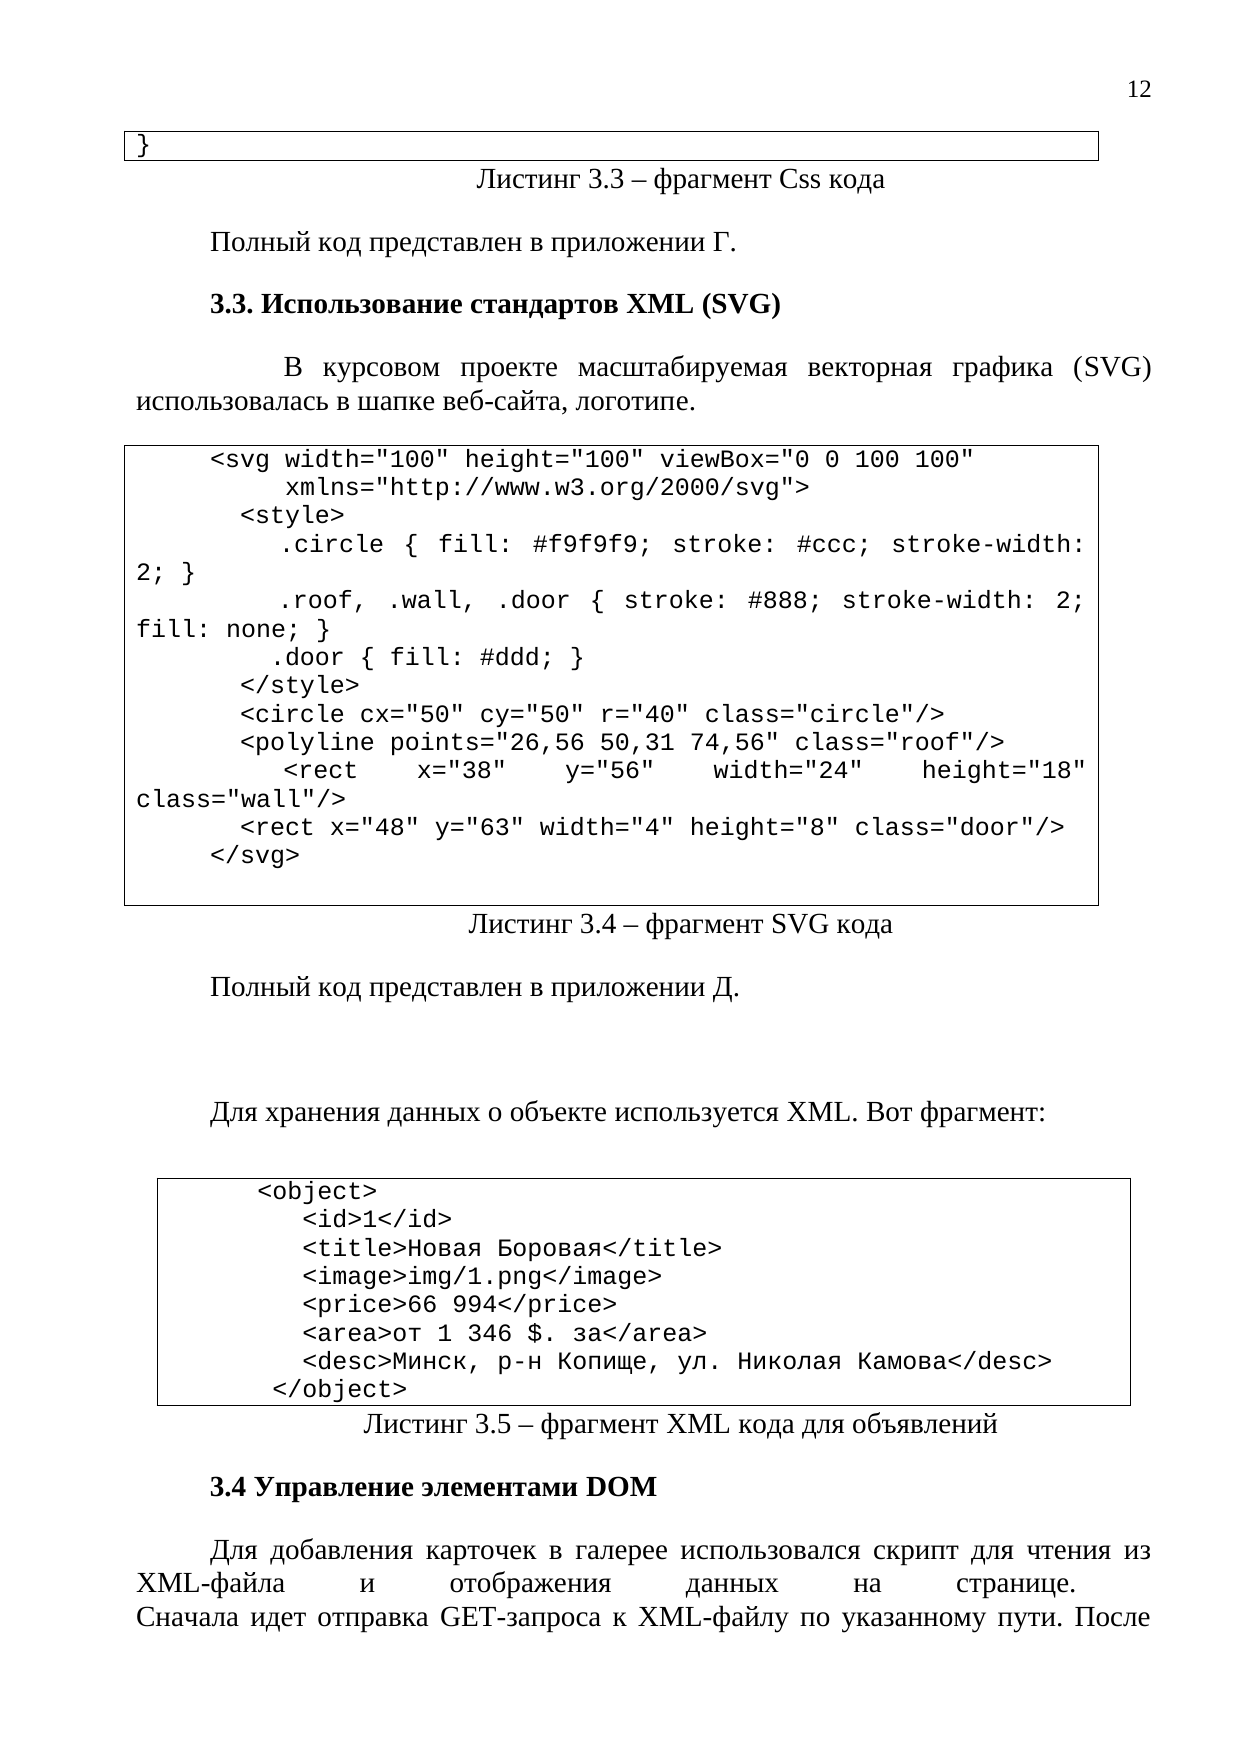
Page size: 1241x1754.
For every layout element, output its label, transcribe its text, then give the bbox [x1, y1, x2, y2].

table_header <object> <id>1</id> <title>Новая Боровая</title> <image>img/1.png</image> <price>66 994</price> <area>от 1 346 $. за</area> <desc>Минск, р-н Копище, ул. Николая Камова</desc> </object> [158, 1179, 1130, 1405]
text Полный код представлен в приложении Д. [136, 969, 1152, 1002]
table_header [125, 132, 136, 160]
text Листинг 3.5 – фрагмент XML кода для объявлений [136, 1406, 1152, 1440]
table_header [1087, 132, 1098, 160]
text Полный код представлен в приложении Г. [136, 224, 1152, 257]
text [136, 1532, 1152, 1632]
subtitle 3.3. Использование стандартов XML (SVG) [136, 286, 1152, 320]
table_header <svg width="100" height="100" viewBox="0 0 100 100" xmlns="http://www.w3.org/2000/svg"> <style> .circle { fill: #f9f9f9; stroke: #ccc; stroke-width: 2; } .roof, .wall, .door { stroke: #888; stroke-width: 2; fill: none; } .door { fill: #ddd; } </style> <circle cx="50" cy="50" r="40" class="circle"/> <polyline points="26,56 50,31 74,56" class="roof"/> <rect x="38" y="56" width="24" height="18" class="wall"/> <rect x="48" y="63" width="4" height="8" class="door"/> </svg> [125, 446, 1098, 905]
subtitle 3.4 Управление элементами DOM [136, 1469, 1152, 1503]
text Листинг 3.3 – фрагмент Css кода [136, 161, 1152, 194]
text В курсовом проекте масштабируемая векторная графика (SVG) использовалась в шапке веб-сайта, логотипe. [136, 349, 1152, 416]
text Листинг 3.4 – фрагмент SVG кода [136, 906, 1152, 939]
text Для хранения данных о объекте используется XML. Вот фрагмент: [136, 1094, 1152, 1128]
